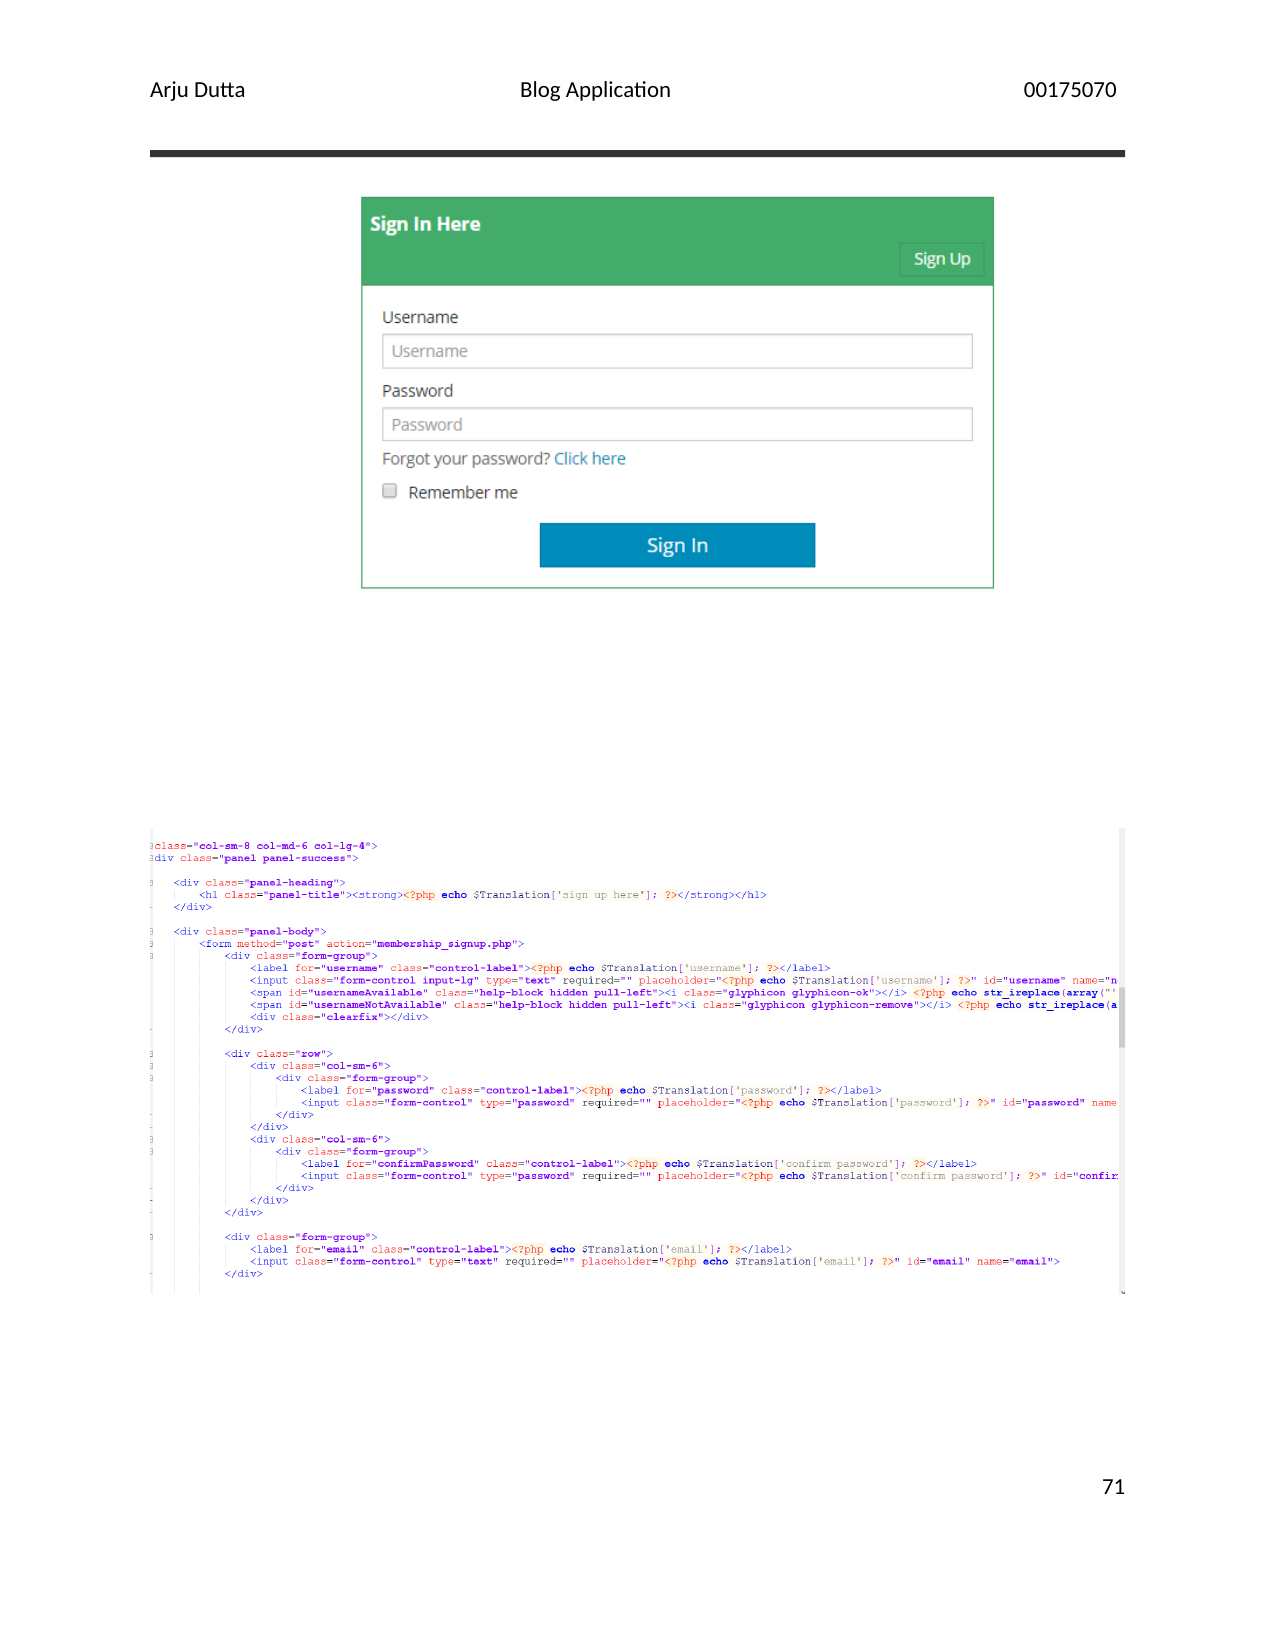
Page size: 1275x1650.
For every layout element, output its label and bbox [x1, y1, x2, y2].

picture [150, 150, 1125, 827]
picture [150, 828, 1125, 1294]
